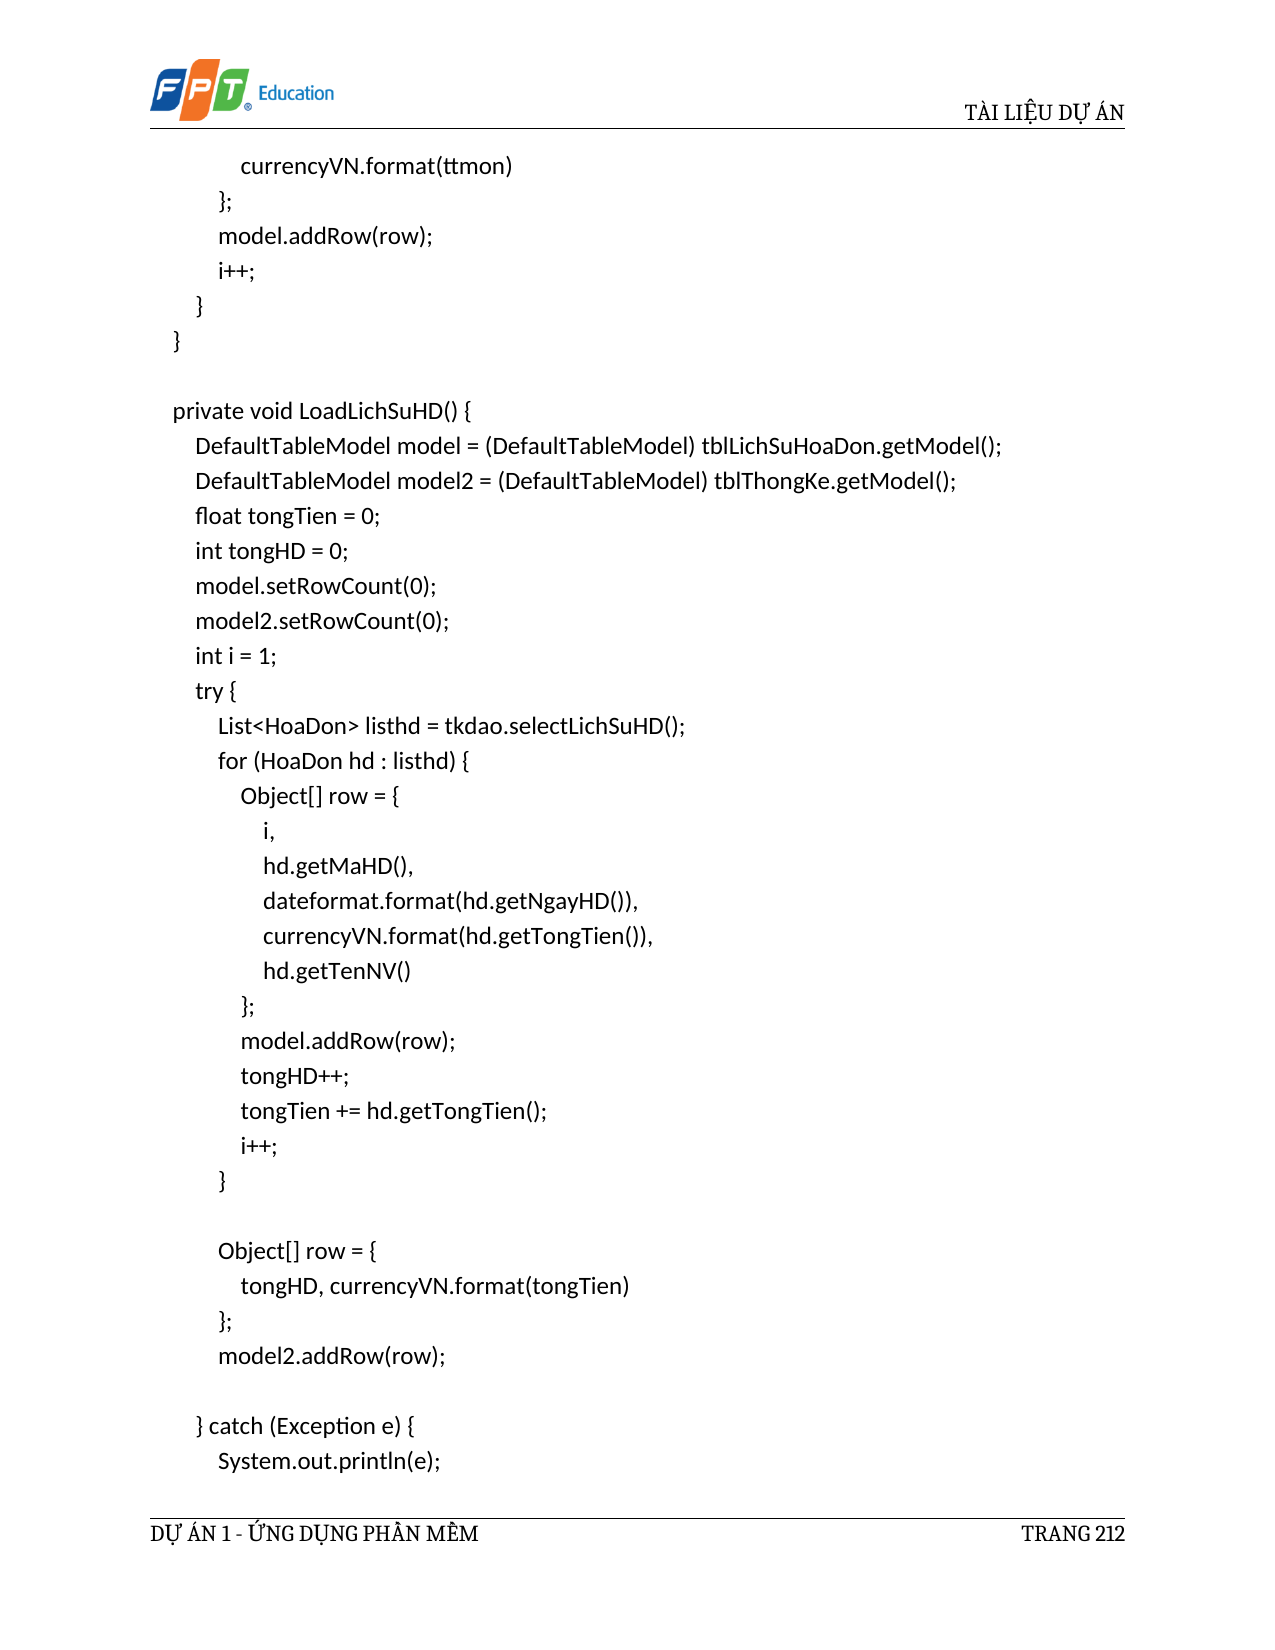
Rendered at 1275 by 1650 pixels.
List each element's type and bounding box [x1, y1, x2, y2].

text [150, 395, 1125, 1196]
picture [150, 59, 336, 121]
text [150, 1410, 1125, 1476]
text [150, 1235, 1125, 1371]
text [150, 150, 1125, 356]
